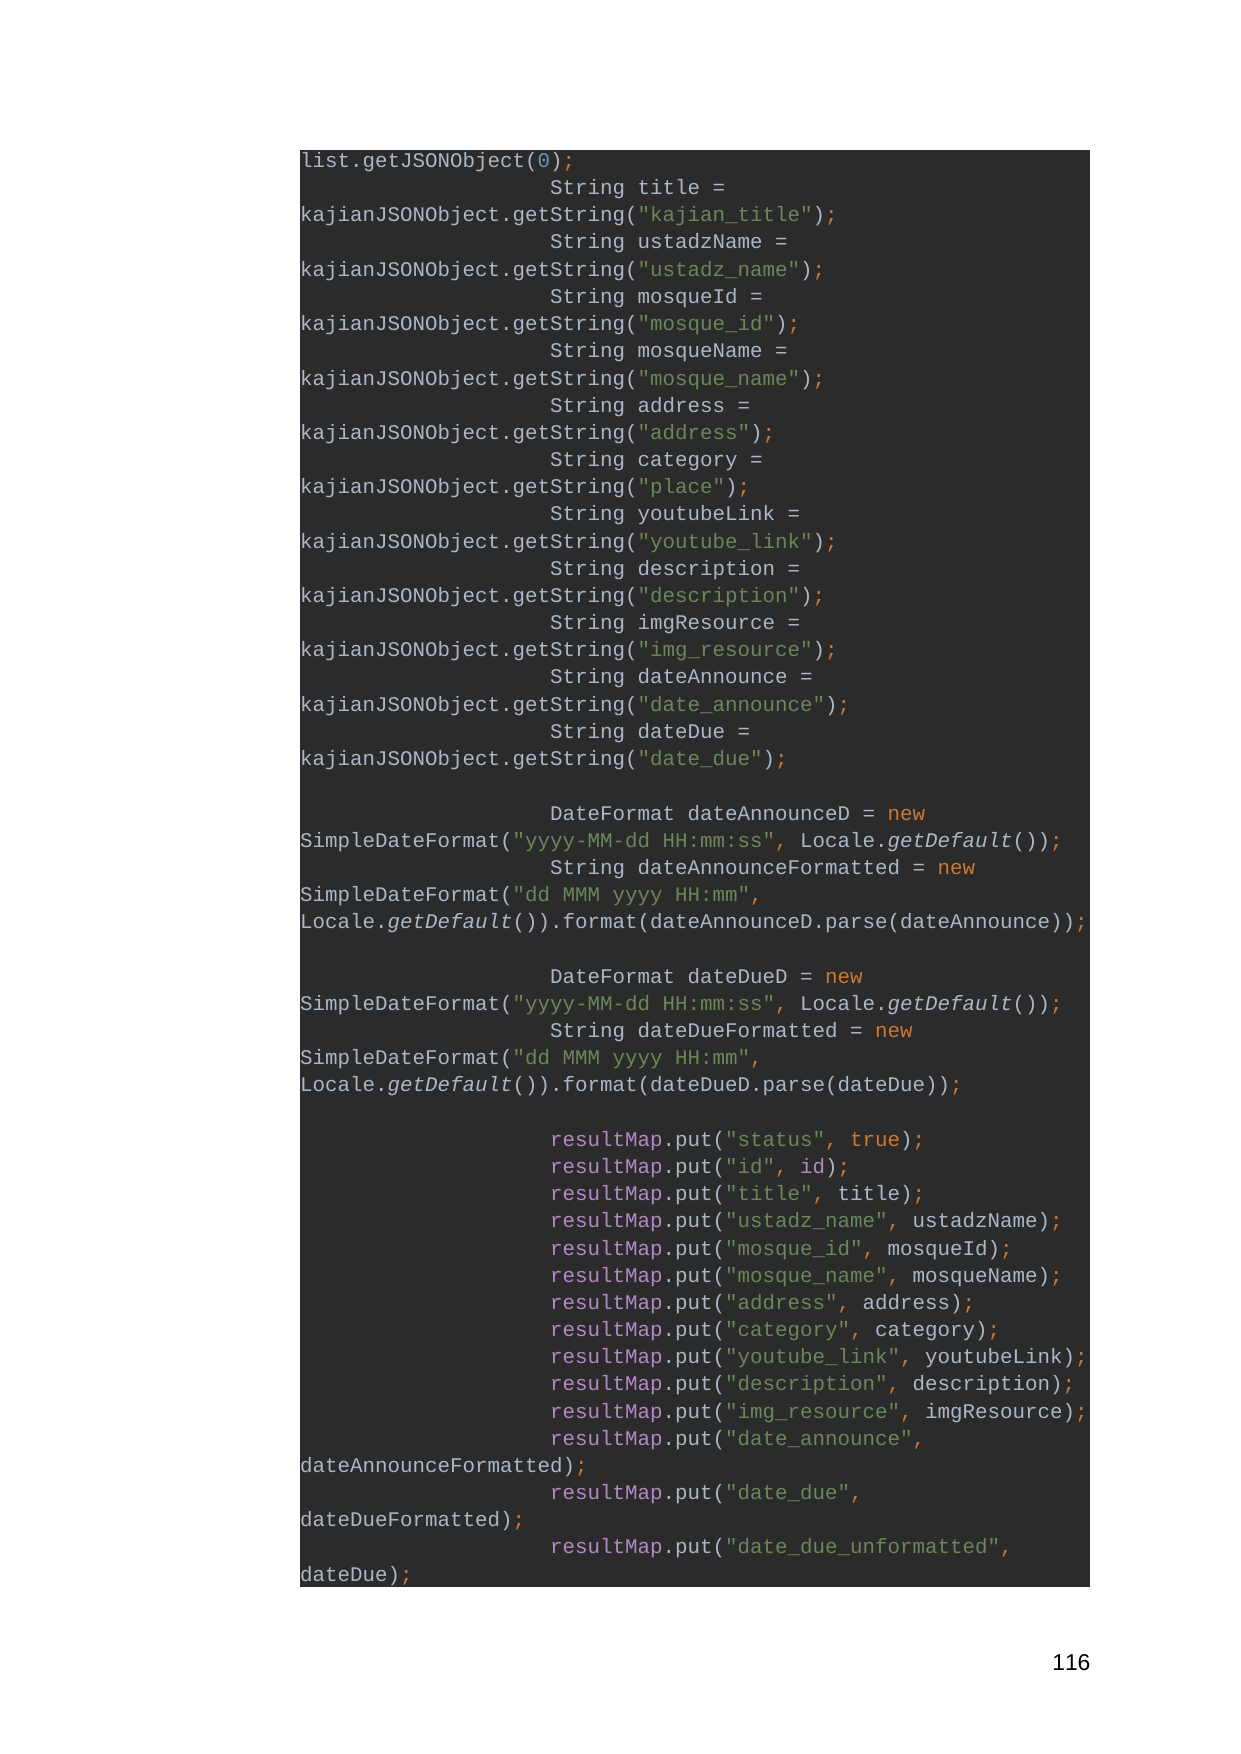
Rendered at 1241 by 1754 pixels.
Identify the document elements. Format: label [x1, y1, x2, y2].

text [300, 150, 1090, 1587]
